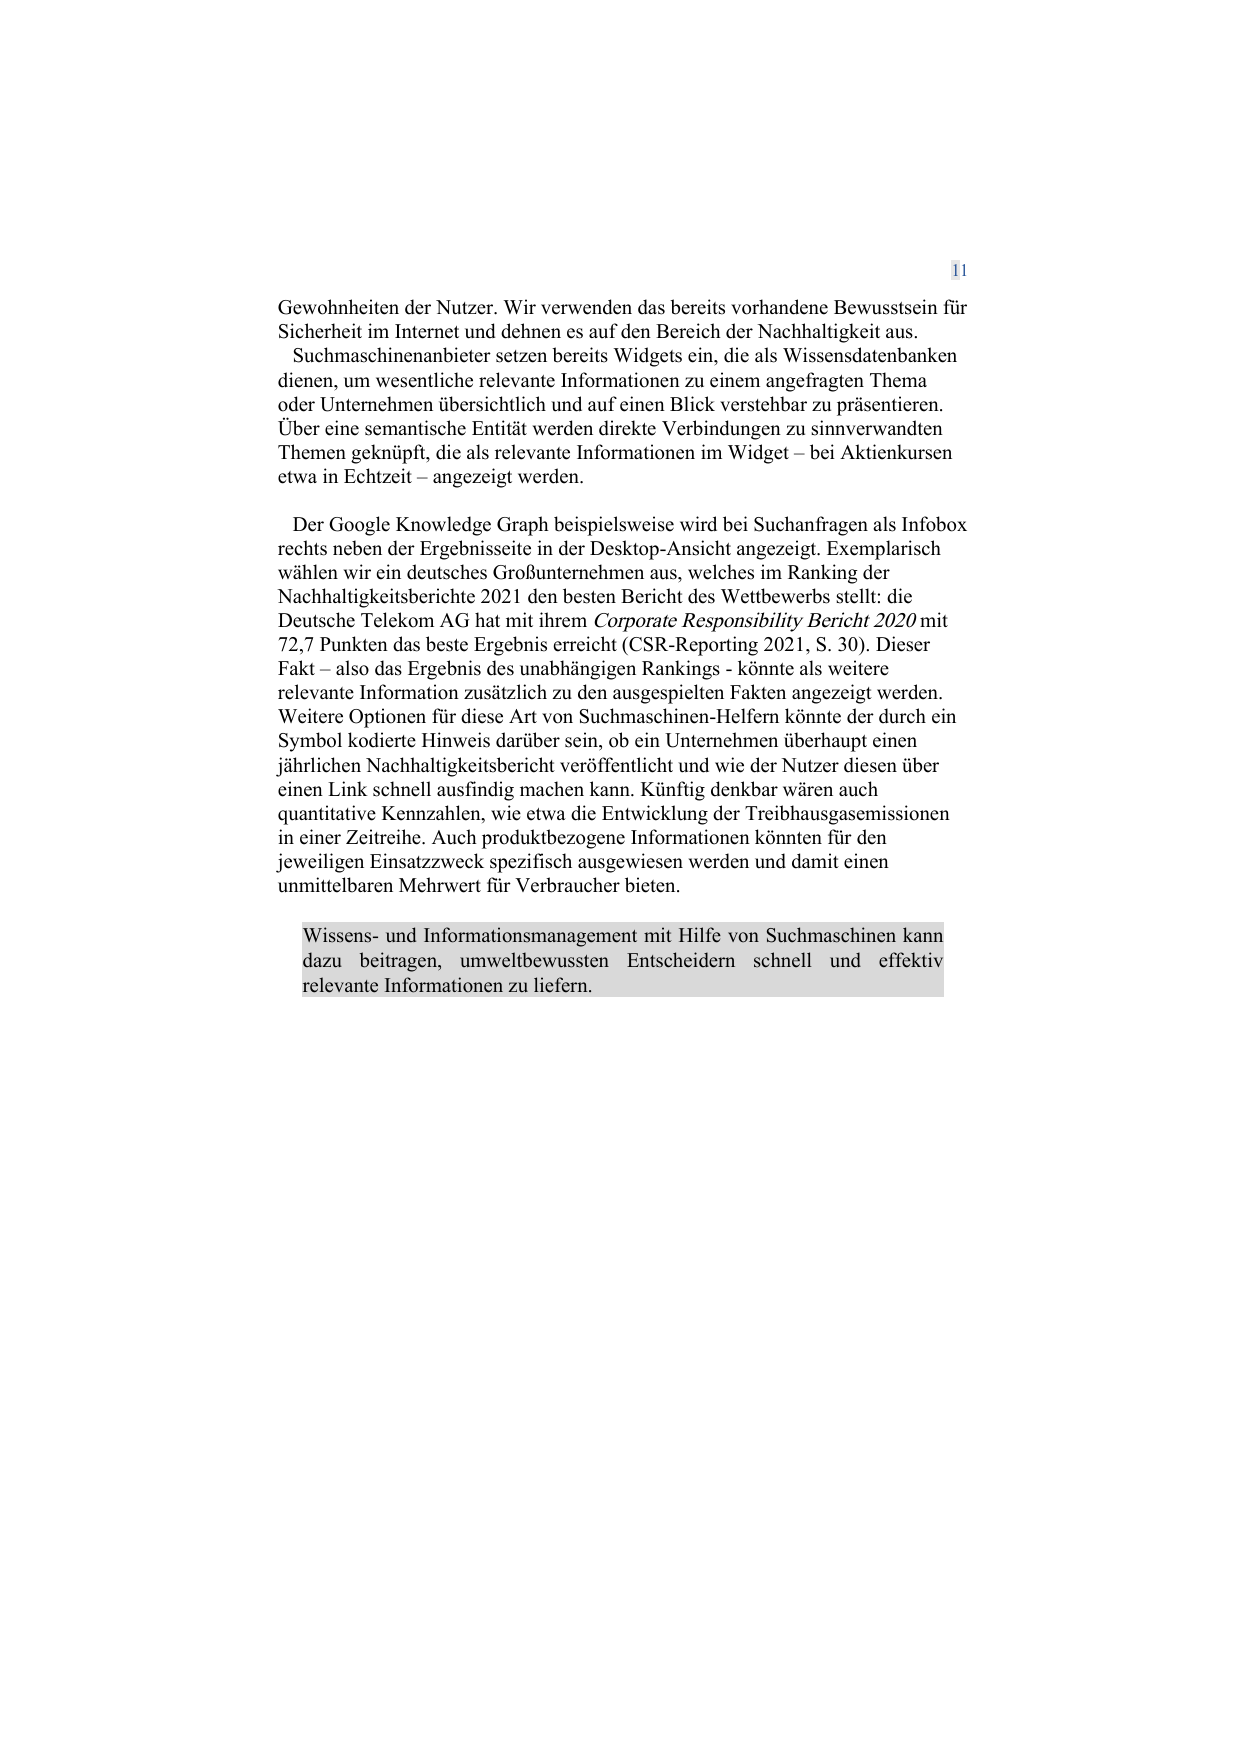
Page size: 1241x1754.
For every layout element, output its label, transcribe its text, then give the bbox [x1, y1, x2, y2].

text Wissens- und Informationsmanagement mit Hilfe von Suchmaschinen kann dazu beitragen, umweltbewussten Entscheidern schnell und effektiv relevante Informationen zu liefern. [302, 922, 944, 997]
text Der Google Knowledge Graph beispielsweise wird bei Suchanfragen als Infobox rechts neben der Ergebnisseite in der Desktop-Ansicht angezeigt. Exemplarisch wählen wir ein deutsches Großunternehmen aus, welches im Ranking der Nachhaltigkeitsberichte 2021 den besten Bericht des Wettbewerbs stellt: die Deutsche Telekom AG hat mit ihrem Corporate Responsibility Bericht 2020 mit 72,7 Punkten das beste Ergebnis erreicht (CSR-Reporting 2021, S. 30). Dieser Fakt – also das Ergebnis des unabhängigen Rankings - könnte als weitere relevante Information zusätzlich zu den ausgespielten Fakten angezeigt werden. Weitere Optionen für diese Art von Suchmaschinen-Helfern könnte der durch ein Symbol kodierte Hinweis darüber sein, ob ein Unternehmen überhaupt einen jährlichen Nachhaltigkeitsbericht veröffentlicht und wie der Nutzer diesen über einen Link schnell ausfindig machen kann. Künftig denkbar wären auch quantitative Kennzahlen, wie etwa die Entwicklung der Treibhausgasemissionen in einer Zeitreihe. Auch produktbezogene Informationen könnten für den jeweiligen Einsatzzweck spezifisch ausgewiesen werden und damit einen unmittelbaren Mehrwert für Verbraucher bieten. [278, 512, 968, 897]
text Suchmaschinenanbieter setzen bereits Widgets ein, die als Wissensdatenbanken dienen, um wesentliche relevante Informationen zu einem angefragten Thema oder Unternehmen übersichtlich und auf einen Blick verstehbar zu präsentieren. Über eine semantische Entität werden direkte Verbindungen zu sinnverwandten Themen geknüpft, die als relevante Informationen im Widget – bei Aktienkursen etwa in Echtzeit – angezeigt werden. [278, 343, 968, 488]
